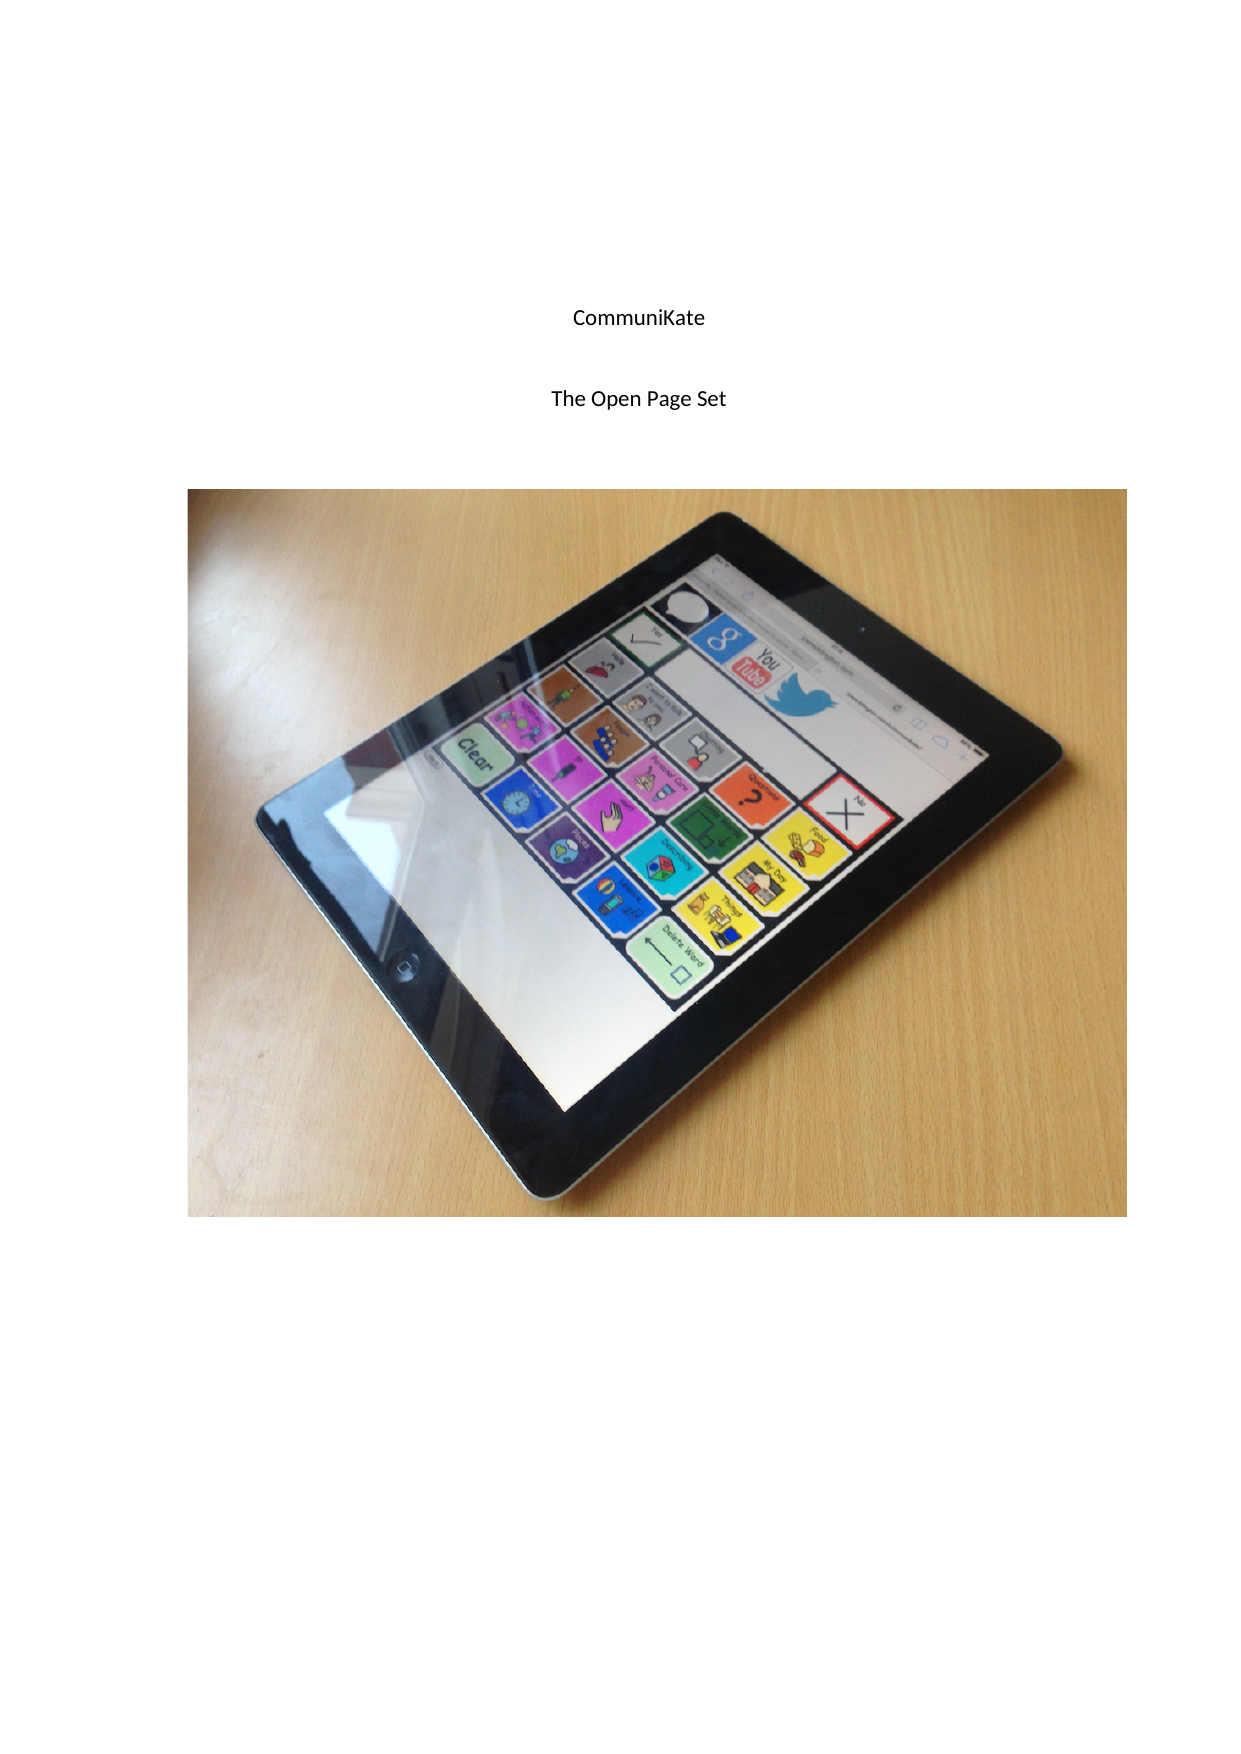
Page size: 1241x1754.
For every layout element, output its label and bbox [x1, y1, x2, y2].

picture [187, 489, 1127, 1217]
